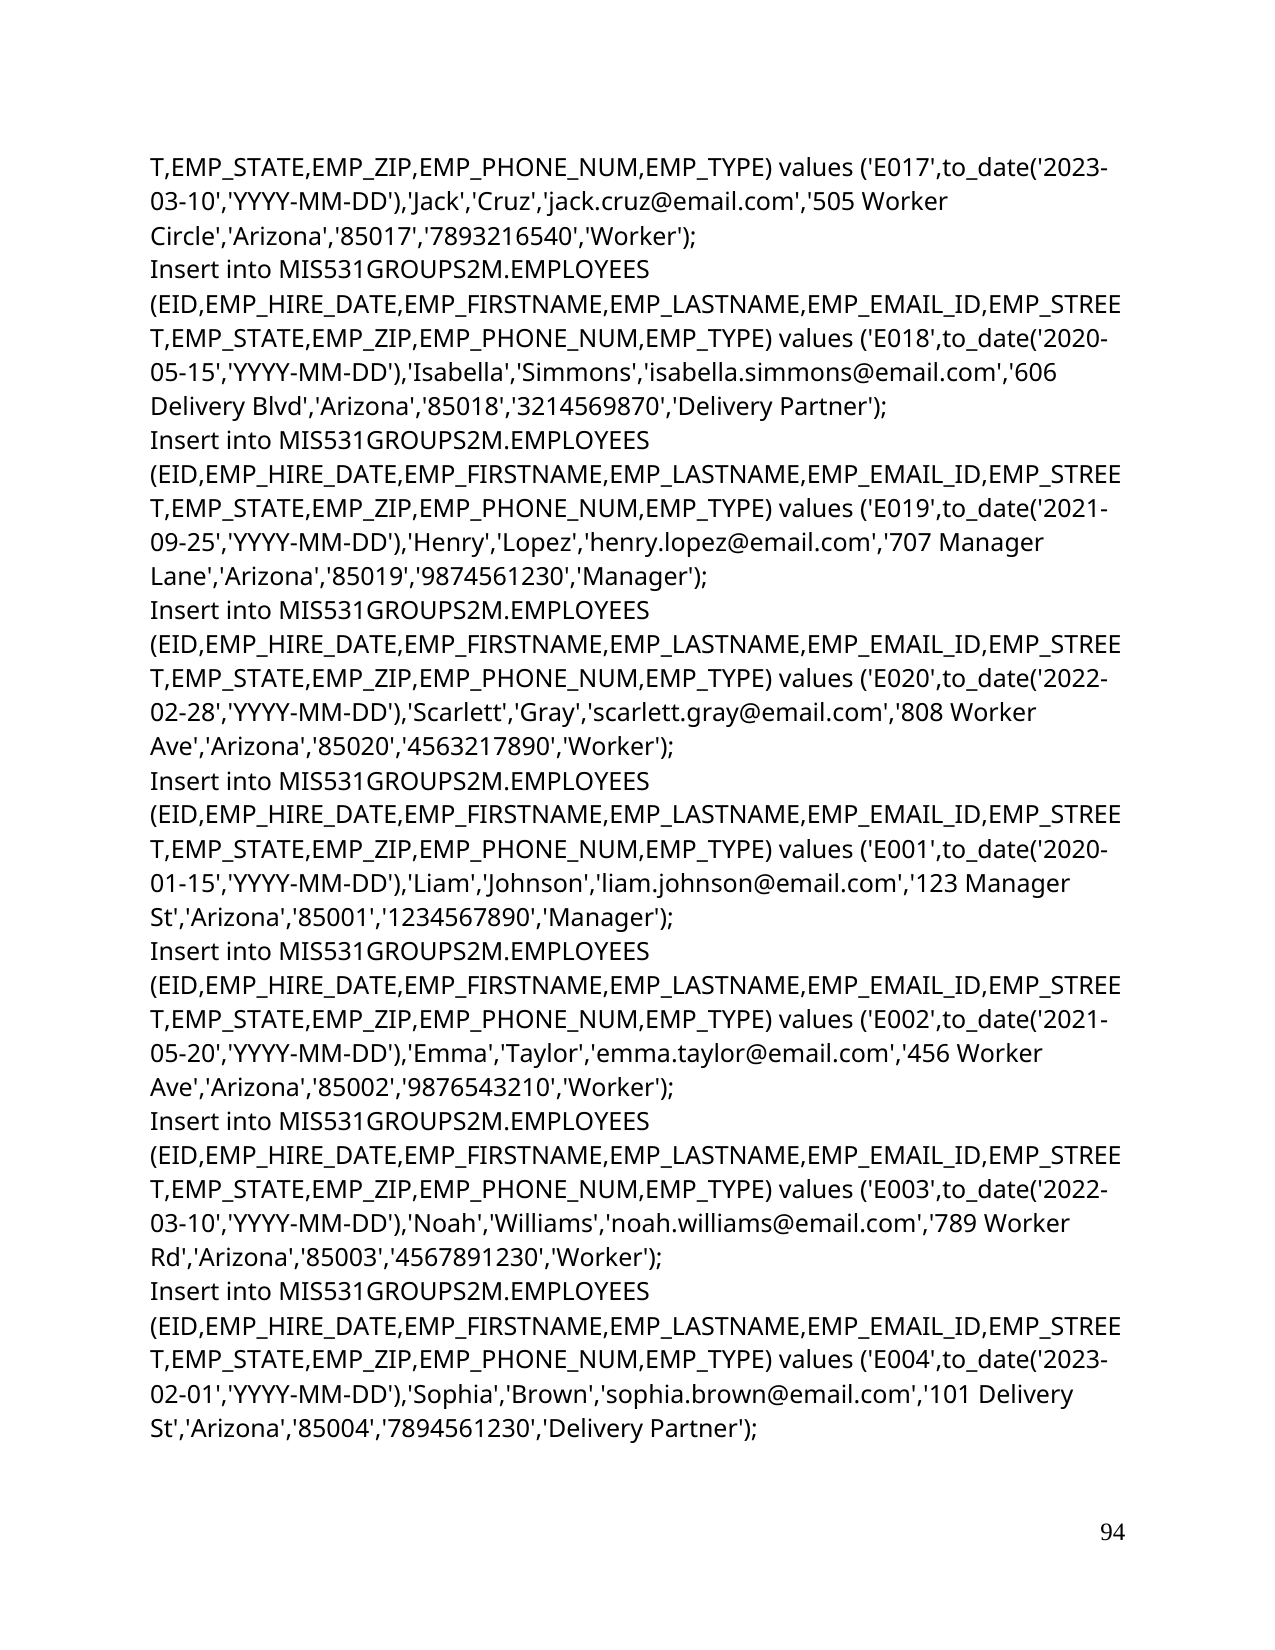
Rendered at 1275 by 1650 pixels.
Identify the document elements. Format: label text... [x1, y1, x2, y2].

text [150, 150, 1125, 252]
text Insert into MIS531GROUPS2M.EMPLOYEES (EID,EMP_HIRE_DATE,EMP_FIRSTNAME,EMP_LASTNAME,EMP_EMAIL_ID,EMP_STREET,EMP_STATE,EMP_ZIP,EMP_PHONE_NUM,EMP_TYPE) values ('E004',to_date('2023-02-01','YYYY-MM-DD'),'Sophia','Brown','sophia.brown@email.com','101 Delivery St','Arizona','85004','7894561230','Delivery Partner'); [150, 1274, 1125, 1444]
text Insert into MIS531GROUPS2M.EMPLOYEES (EID,EMP_HIRE_DATE,EMP_FIRSTNAME,EMP_LASTNAME,EMP_EMAIL_ID,EMP_STREET,EMP_STATE,EMP_ZIP,EMP_PHONE_NUM,EMP_TYPE) values ('E018',to_date('2020-05-15','YYYY-MM-DD'),'Isabella','Simmons','isabella.simmons@email.com','606 Delivery Blvd','Arizona','85018','3214569870','Delivery Partner'); [150, 252, 1125, 422]
text Insert into MIS531GROUPS2M.EMPLOYEES (EID,EMP_HIRE_DATE,EMP_FIRSTNAME,EMP_LASTNAME,EMP_EMAIL_ID,EMP_STREET,EMP_STATE,EMP_ZIP,EMP_PHONE_NUM,EMP_TYPE) values ('E001',to_date('2020-01-15','YYYY-MM-DD'),'Liam','Johnson','liam.johnson@email.com','123 Manager St','Arizona','85001','1234567890','Manager'); [150, 763, 1125, 933]
text Insert into MIS531GROUPS2M.EMPLOYEES (EID,EMP_HIRE_DATE,EMP_FIRSTNAME,EMP_LASTNAME,EMP_EMAIL_ID,EMP_STREET,EMP_STATE,EMP_ZIP,EMP_PHONE_NUM,EMP_TYPE) values ('E003',to_date('2022-03-10','YYYY-MM-DD'),'Noah','Williams','noah.williams@email.com','789 Worker Rd','Arizona','85003','4567891230','Worker'); [150, 1104, 1125, 1274]
text Insert into MIS531GROUPS2M.EMPLOYEES (EID,EMP_HIRE_DATE,EMP_FIRSTNAME,EMP_LASTNAME,EMP_EMAIL_ID,EMP_STREET,EMP_STATE,EMP_ZIP,EMP_PHONE_NUM,EMP_TYPE) values ('E002',to_date('2021-05-20','YYYY-MM-DD'),'Emma','Taylor','emma.taylor@email.com','456 Worker Ave','Arizona','85002','9876543210','Worker'); [150, 933, 1125, 1104]
text Insert into MIS531GROUPS2M.EMPLOYEES (EID,EMP_HIRE_DATE,EMP_FIRSTNAME,EMP_LASTNAME,EMP_EMAIL_ID,EMP_STREET,EMP_STATE,EMP_ZIP,EMP_PHONE_NUM,EMP_TYPE) values ('E020',to_date('2022-02-28','YYYY-MM-DD'),'Scarlett','Gray','scarlett.gray@email.com','808 Worker Ave','Arizona','85020','4563217890','Worker'); [150, 593, 1125, 763]
text Insert into MIS531GROUPS2M.EMPLOYEES (EID,EMP_HIRE_DATE,EMP_FIRSTNAME,EMP_LASTNAME,EMP_EMAIL_ID,EMP_STREET,EMP_STATE,EMP_ZIP,EMP_PHONE_NUM,EMP_TYPE) values ('E019',to_date('2021-09-25','YYYY-MM-DD'),'Henry','Lopez','henry.lopez@email.com','707 Manager Lane','Arizona','85019','9874561230','Manager'); [150, 422, 1125, 593]
